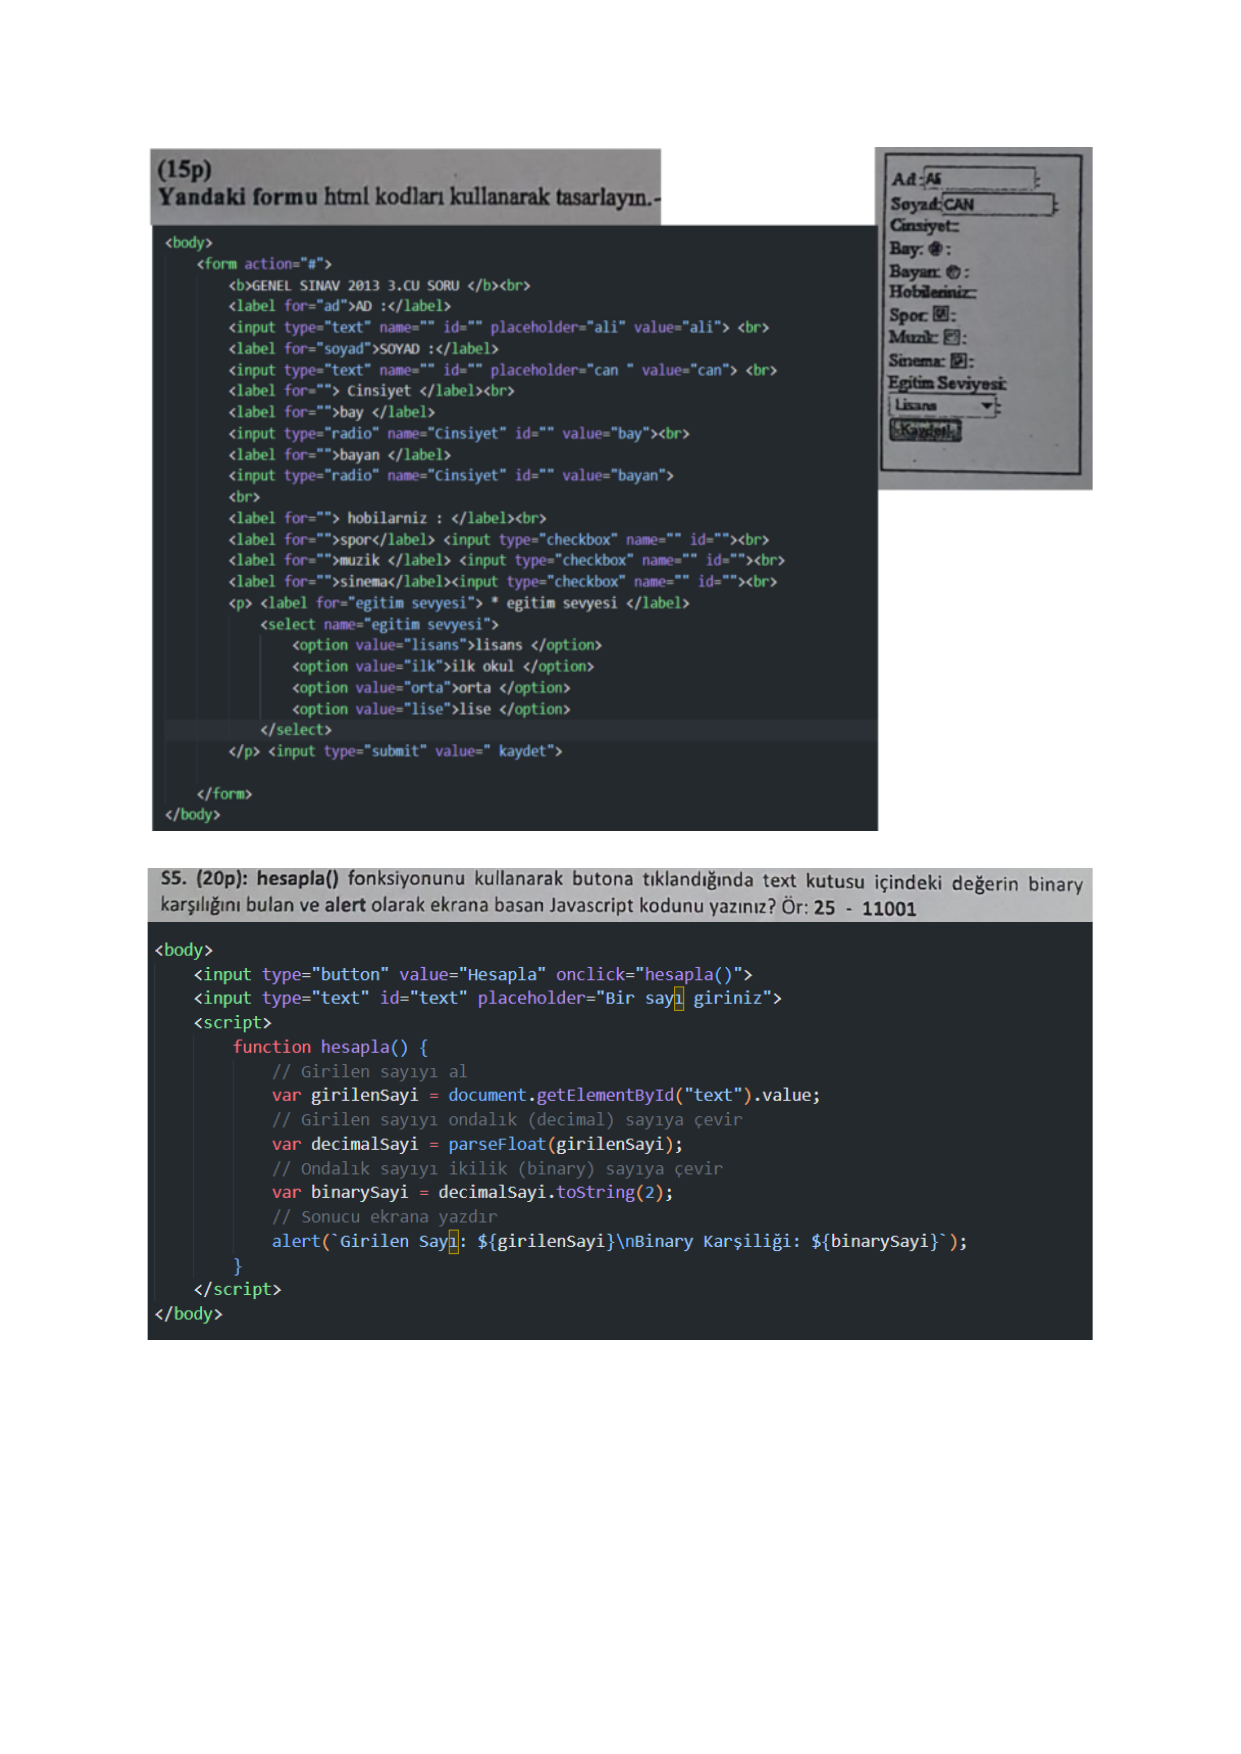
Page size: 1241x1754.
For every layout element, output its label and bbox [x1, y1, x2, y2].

picture [147, 147, 1093, 831]
picture [147, 868, 1093, 1340]
